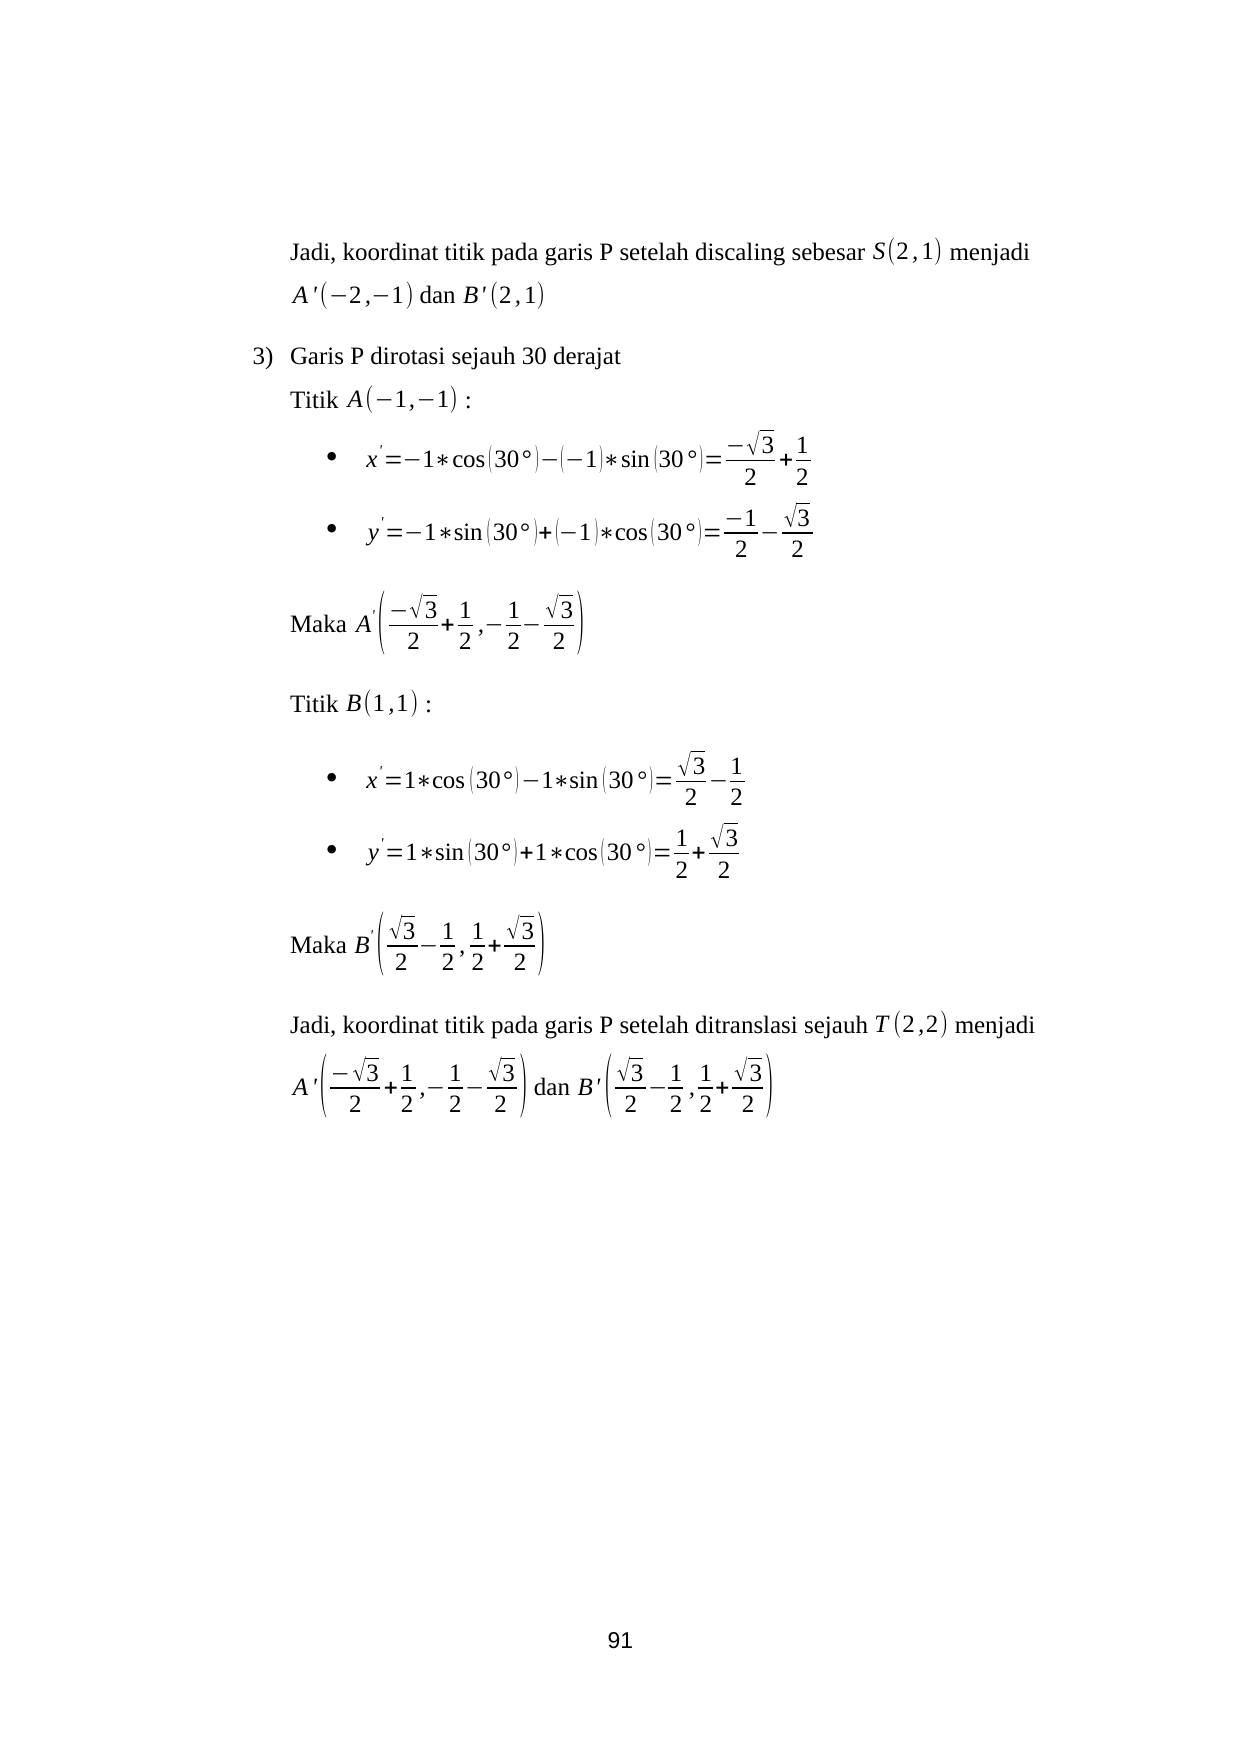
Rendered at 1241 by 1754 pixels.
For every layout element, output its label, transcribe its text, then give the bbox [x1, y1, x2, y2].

list Titik : [290, 384, 1063, 414]
text Maka [215, 590, 1063, 657]
text Jadi, koordinat titik pada garis P setelah ditranslasi sejauh menjadi dan [290, 1009, 1063, 1120]
text Maka [290, 911, 1063, 978]
text Jadi, koordinat titik pada garis P setelah discaling sebesar menjadi dan [290, 236, 1063, 310]
text Titik : [290, 688, 1063, 718]
list Garis P dirotasi sejauh 30 derajat [252, 341, 1063, 370]
